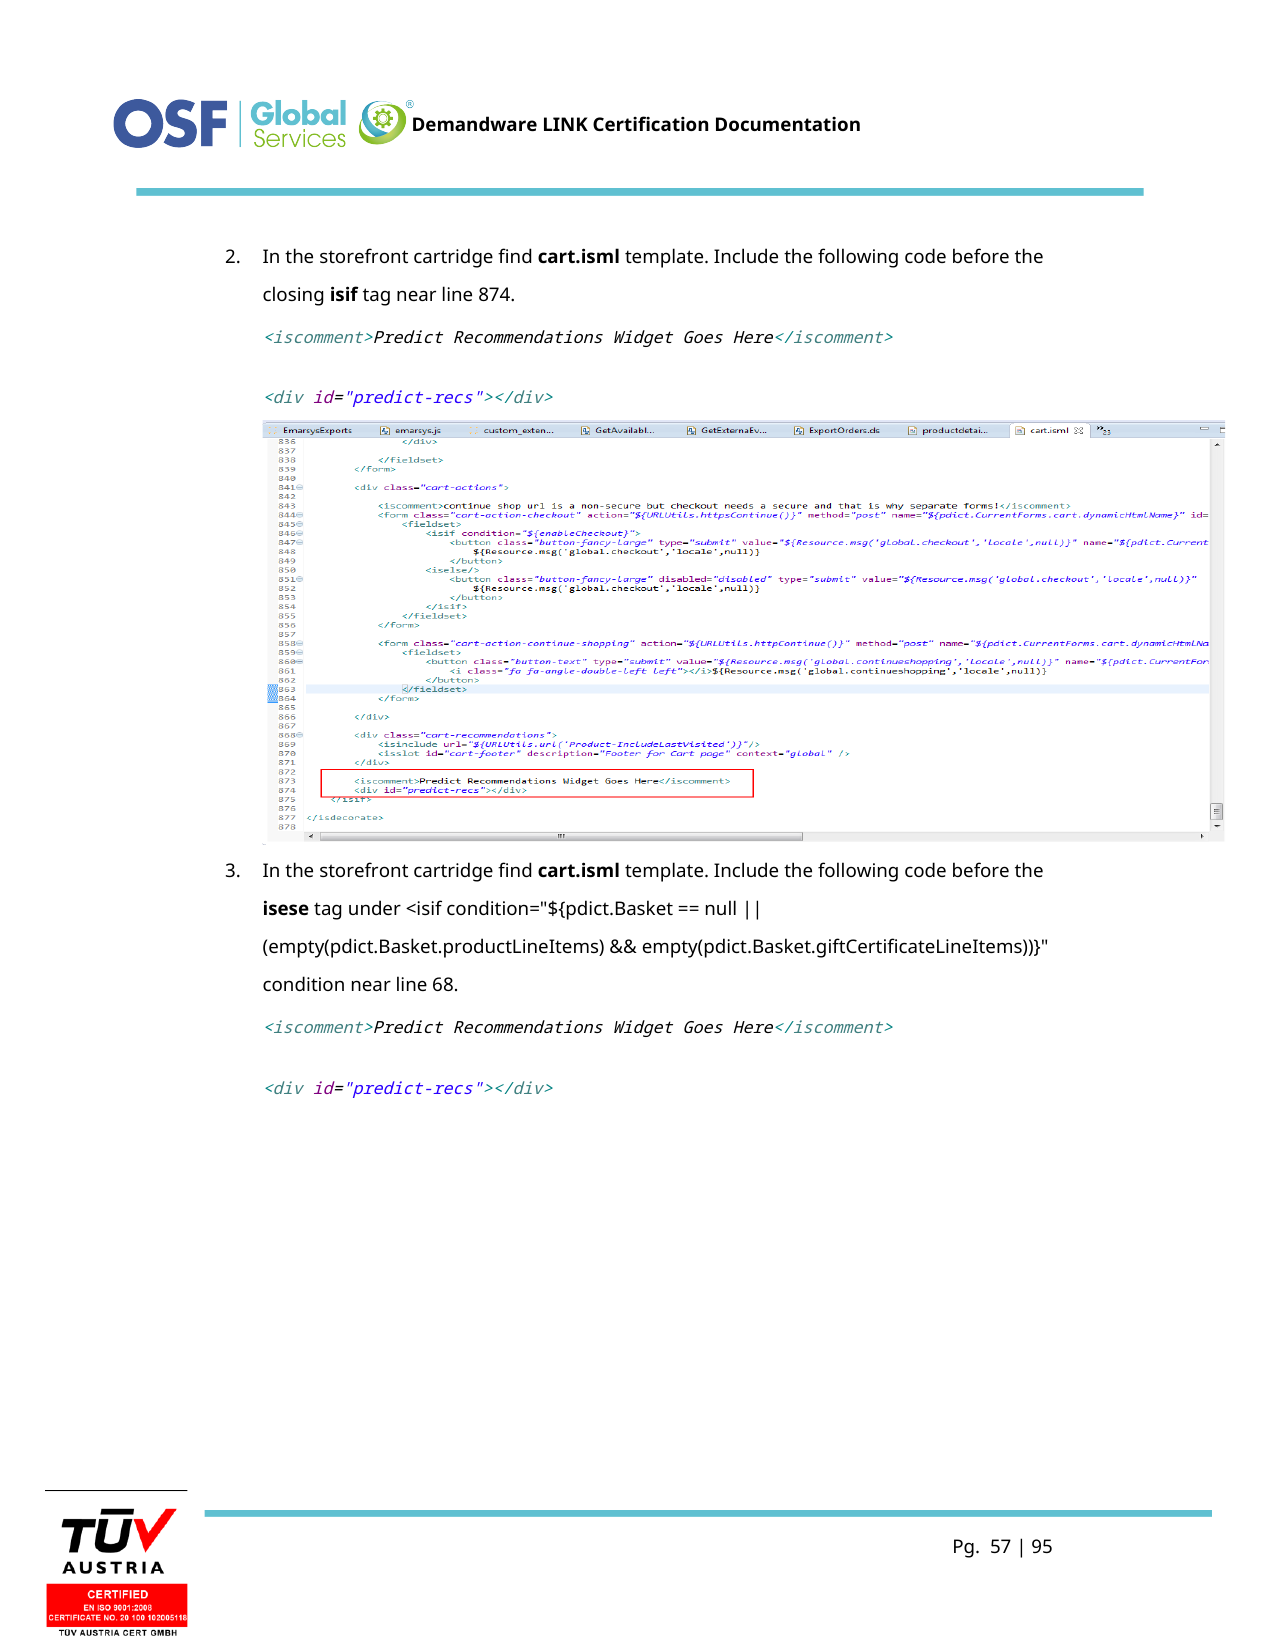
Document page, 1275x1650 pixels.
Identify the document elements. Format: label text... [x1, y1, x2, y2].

text <iscomment>Predict Recommendations Widget Goes Here</iscomment> [187, 1016, 1087, 1039]
picture [136, 188, 1144, 196]
picture [204, 1510, 1212, 1517]
list <div id="predict-recs"></div> [262, 1076, 1087, 1099]
list In the storefront cartridge find cart.isml template. Include the following code before the closing isif tag near line 874. [225, 243, 1087, 307]
picture [113, 99, 414, 148]
list In the storefront cartridge find cart.isml template. Include the following code before the isese tag under <isif condition="${pdict.Basket == null || (empty(pdict.Basket.productLineItems) && empty(pdict.Basket.giftCertificateLineItems))}" condition near line 68. [225, 857, 1087, 997]
list <div id="predict-recs"></div> [262, 386, 1087, 409]
text <iscomment>Predict Recommendations Widget Goes Here</iscomment> [187, 326, 1087, 348]
picture [43, 1490, 187, 1634]
picture [262, 420, 1225, 845]
